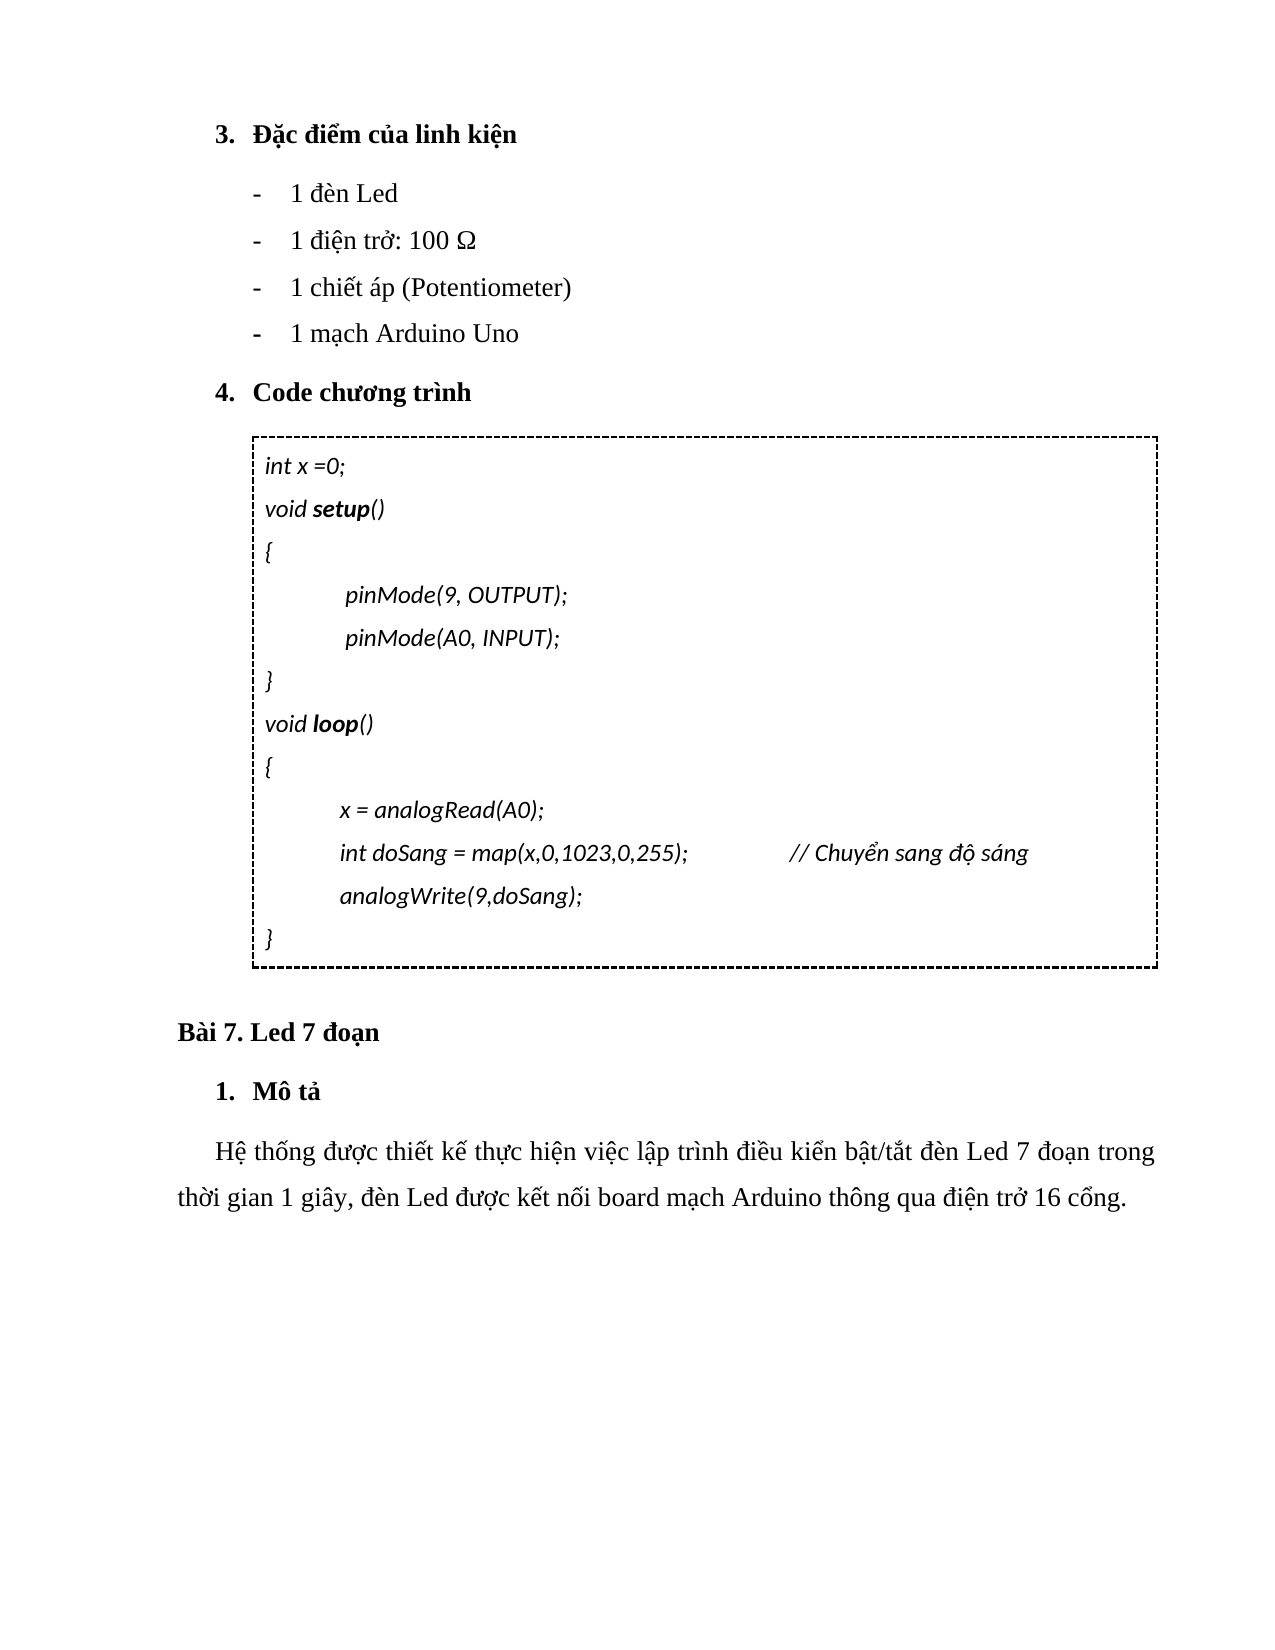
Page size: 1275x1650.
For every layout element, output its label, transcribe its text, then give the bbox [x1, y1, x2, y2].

text 1 đèn Led [252, 177, 1157, 208]
text 1 điện trở: 100 Ω [252, 224, 1157, 255]
subtitle Bài 7. Led 7 đoạn [177, 1016, 1157, 1047]
text 1 mạch Arduino Uno [252, 317, 1157, 348]
subtitle Đặc điểm của linh kiện [215, 118, 1157, 149]
text Hệ thống được thiết kế thực hiện việc lập trình điều kiển bật/tắt đèn Led 7 đoạn trong thời gian 1 giây, đèn Led được kết nối board mạch Arduino thông qua điện trở 16 cổng. [177, 1135, 1157, 1212]
subtitle Code chương trình [215, 376, 1157, 408]
table_header int x =0; void setup() { pinMode(9, OUTPUT); pinMode(A0, INPUT); } void loop() { x = analogRead(A0); int doSang = map(x,0,1023,0,255); // Chuyển sang độ sáng analogWrite(9,doSang); } [253, 436, 1157, 966]
subtitle Mô tả [215, 1076, 1157, 1107]
text 1 chiết áp (Potentiometer) [252, 271, 1157, 302]
